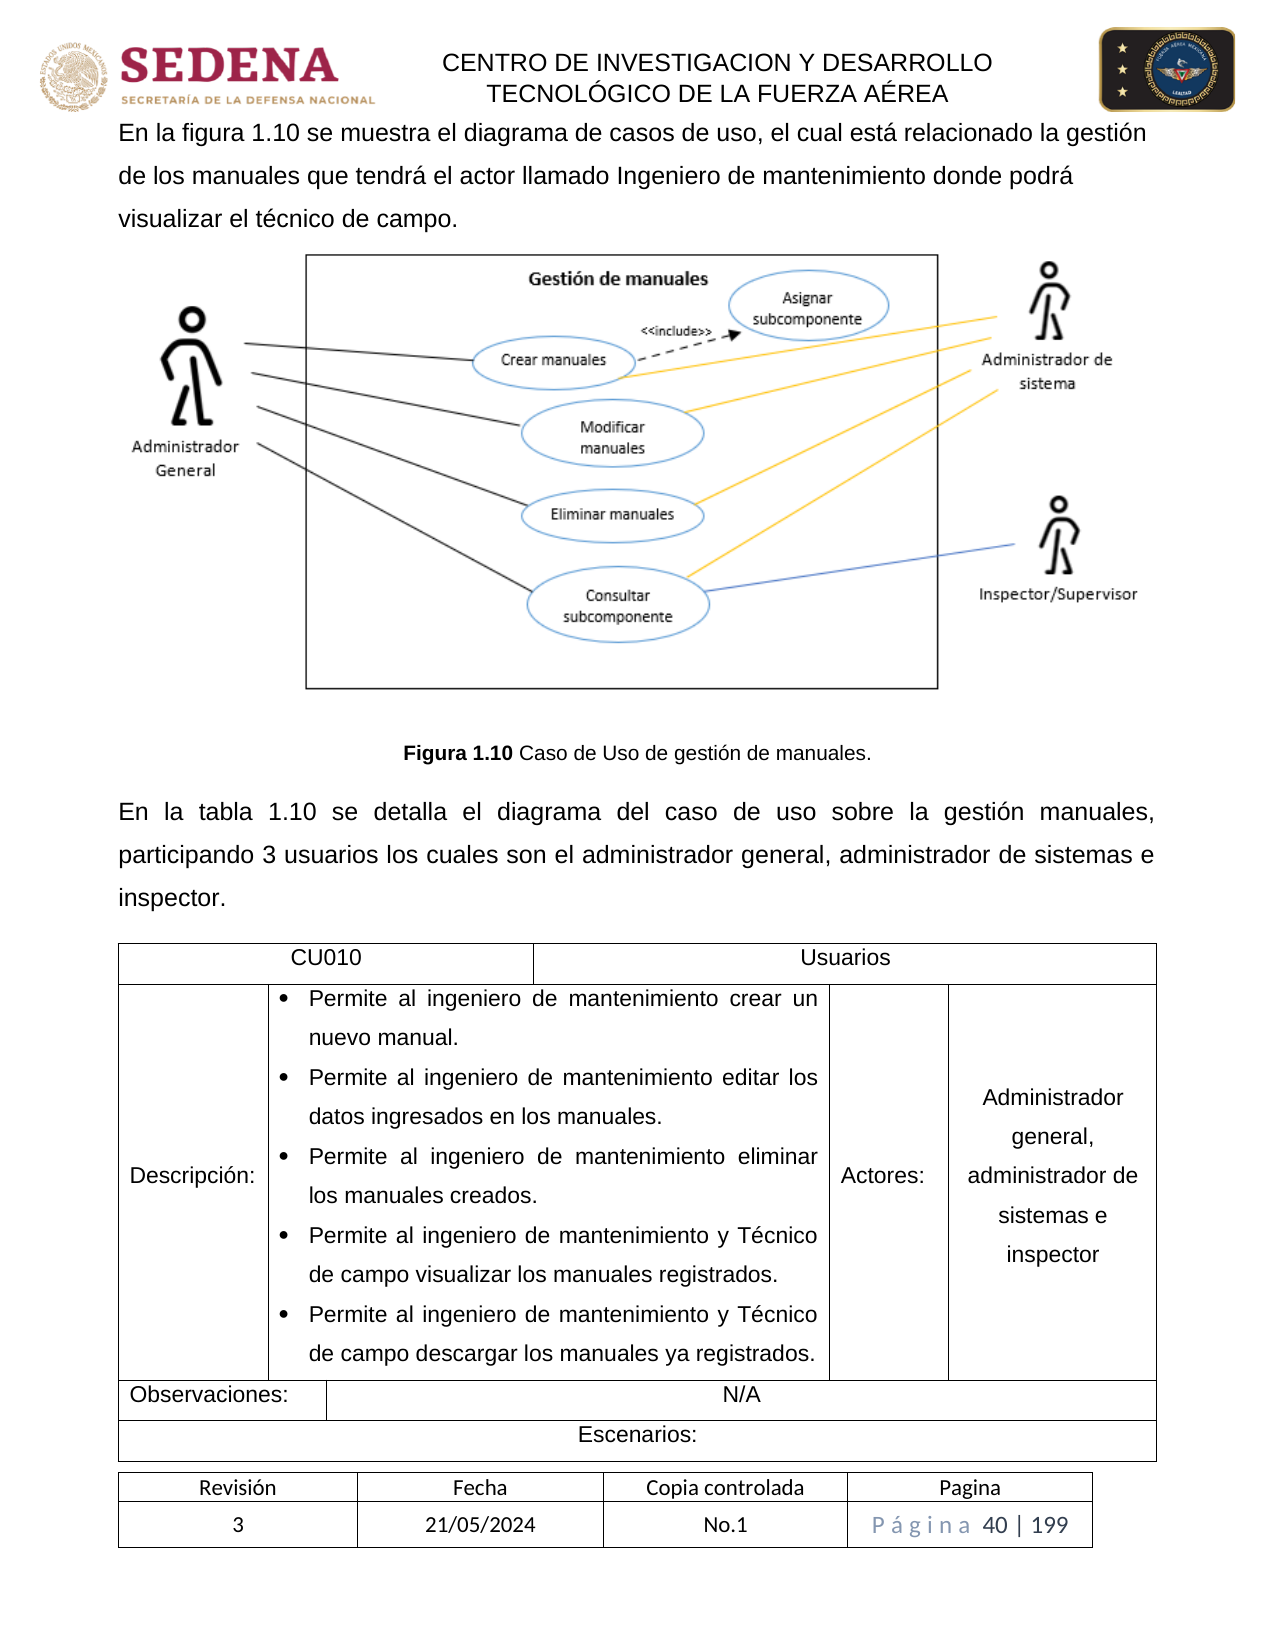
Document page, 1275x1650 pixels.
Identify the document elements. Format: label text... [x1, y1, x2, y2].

text En la tabla 1.10 se detalla el diagrama del caso de uso sobre la gestión manuales, participando 3 usuarios los cuales son el administrador general, administrador de sistemas e inspector. [118, 797, 1157, 912]
table_cell Actores: [830, 985, 948, 1379]
text Figura 1.10 Caso de Uso de gestión de manuales. [118, 698, 1157, 764]
picture [39, 27, 1236, 112]
table_cell Escenarios: [119, 1421, 1156, 1461]
table_cell Permite al ingeniero de mantenimiento crear un nuevo manual. Permite al ingeniero de mantenimiento editar los datos ingresados en los manuales. Permite al ingeniero de mantenimiento eliminar los manuales creados. Permite al ingeniero de mantenimiento y Técnico de campo visualizar los manuales registrados. Permite al ingeniero de mantenimiento y Técnico de campo descargar los manuales ya registrados. [269, 985, 829, 1379]
picture [118, 239, 1157, 698]
table_cell Descripción: [119, 985, 268, 1379]
text En la figura 1.10 se muestra el diagrama de casos de uso, el cual está relacionado la gestión de los manuales que tendrá el actor llamado Ingeniero de mantenimiento donde podrá visualizar el técnico de campo. [118, 118, 1157, 233]
table_cell Observaciones: [119, 1381, 326, 1420]
table_cell N/A [327, 1381, 1156, 1420]
table_cell Administrador general, administrador de sistemas e inspector [949, 985, 1156, 1379]
table_header CU010 [119, 944, 533, 984]
table_header Usuarios [534, 944, 1156, 984]
